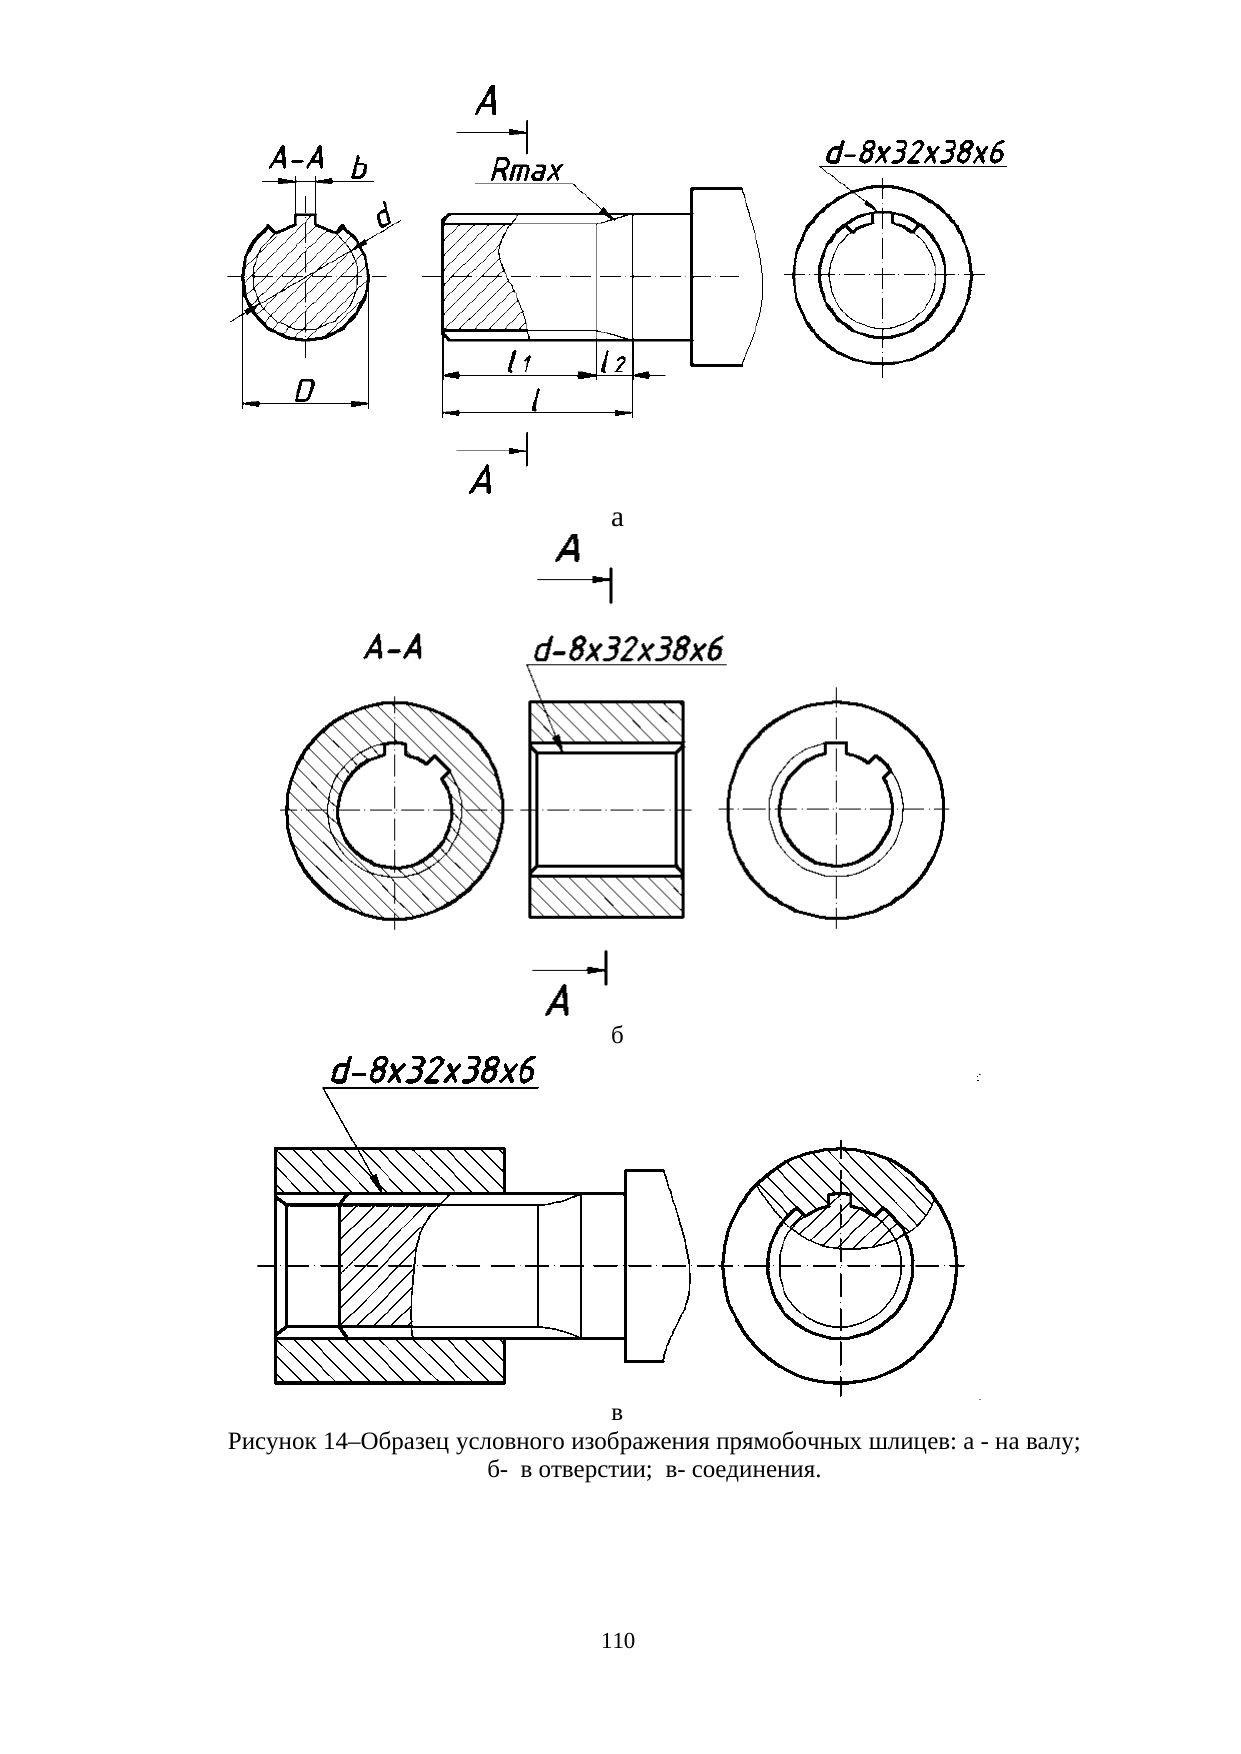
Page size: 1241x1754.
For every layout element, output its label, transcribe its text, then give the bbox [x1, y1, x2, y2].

picture [280, 534, 950, 1016]
picture [227, 85, 1015, 500]
table_cell в [196, 1051, 1101, 1428]
table_header а [196, 85, 1101, 534]
picture [257, 1056, 981, 1400]
table_cell Рисунок 14–Образец условного изображения прямобочных шлицев: а - на валу; б- в отверстии; в- соединения. [196, 1428, 1101, 1485]
table_cell б [196, 535, 1101, 1051]
